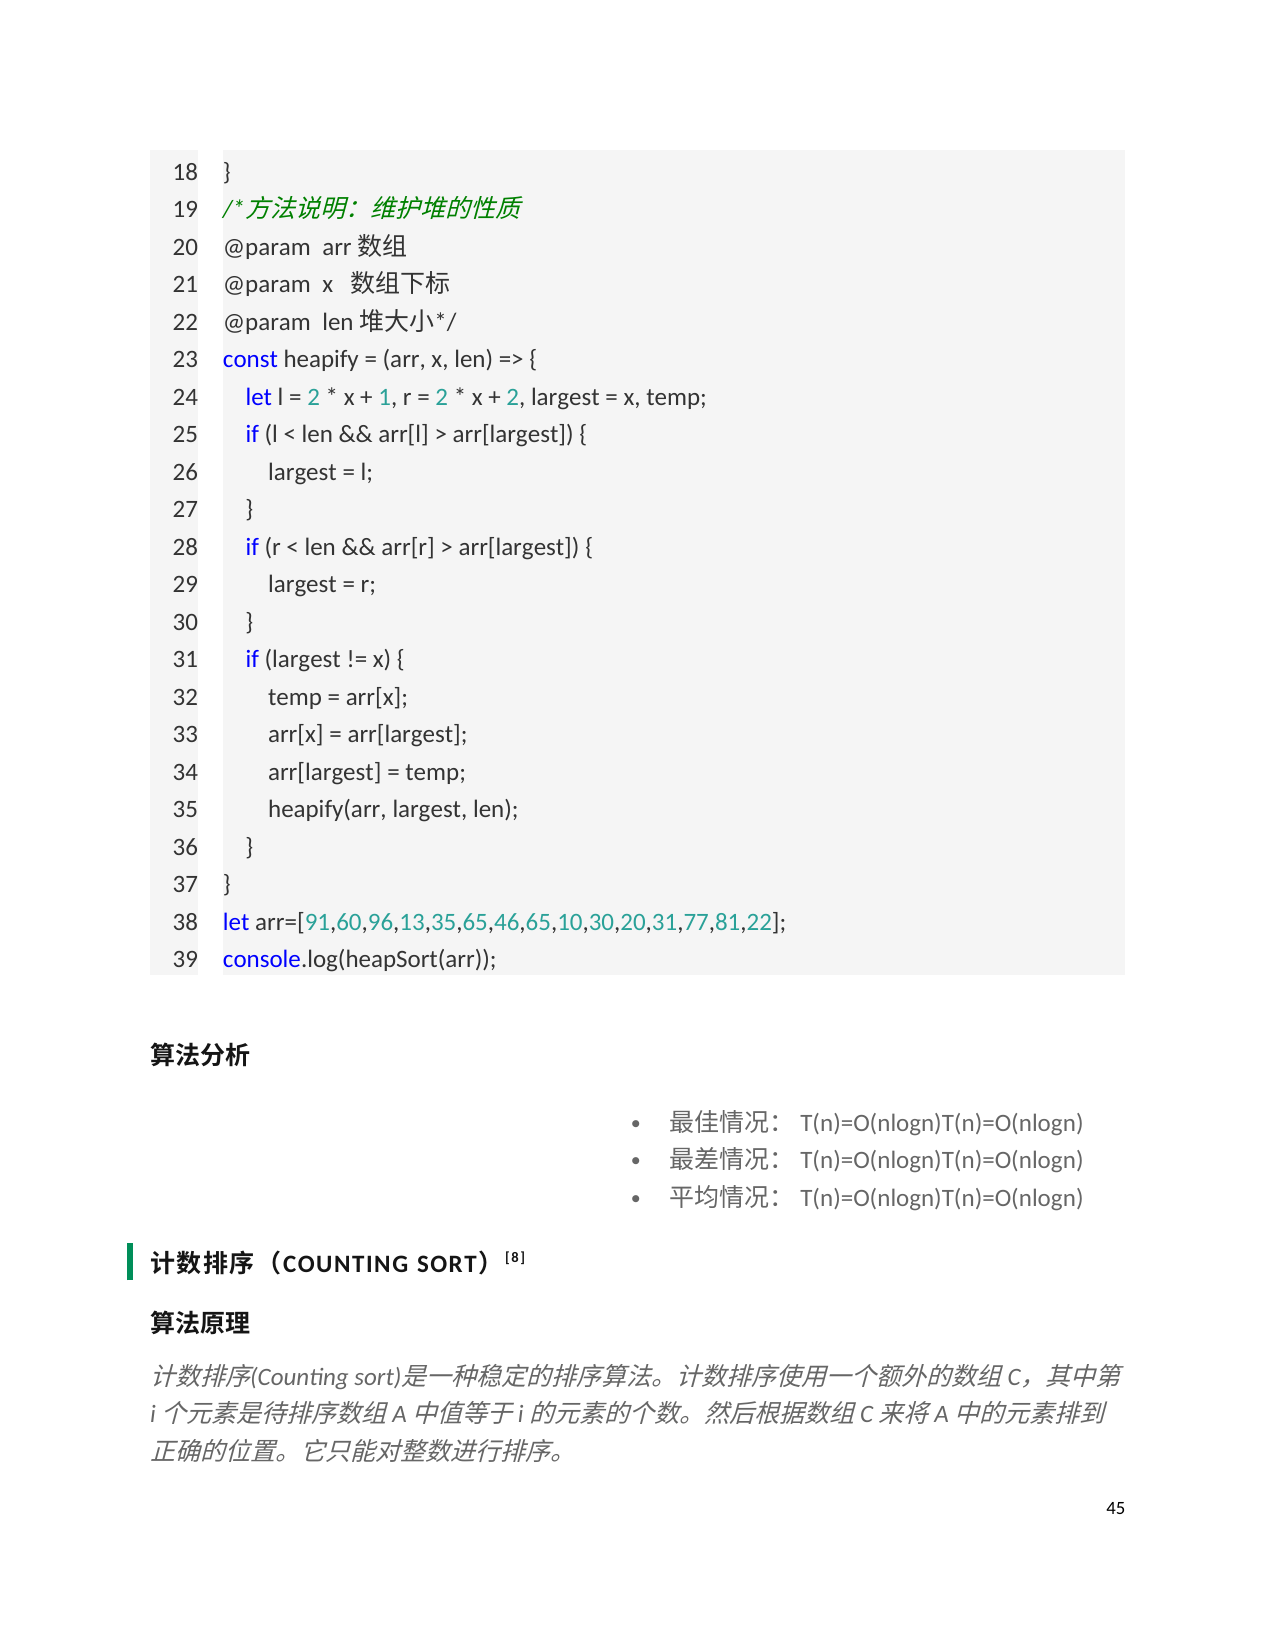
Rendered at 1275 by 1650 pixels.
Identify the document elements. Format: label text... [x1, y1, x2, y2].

list 最差情况： T(n)=O(nlogn)T(n)=O(nlog⁡n) [632, 1138, 1125, 1176]
list 平均情况： T(n)=O(nlogn)T(n)=O(nlog⁡n) [632, 1176, 1125, 1213]
table_header 1 2 3 4 5 6 7 8 9 10 11 12 13 14 15 16 17 18 19 20 21 22 23 24 25 26 27 28 29 30 31 32 33 34 35 36 37 38 39 [150, 150, 209, 1012]
text 计数排序（COUNTING SORT）[8] [133, 1243, 1125, 1280]
text 算法原理 [150, 1302, 1125, 1339]
text 计数排序(Counting sort)是一种稳定的排序算法。计数排序使用一个额外的数组 C，其中第 i 个元素是待排序数组 A 中值等于 i 的元素的个数。然后根据数组 C 来将 A 中的元素排到正确的位置。它只能对整数进行排序。 [150, 1355, 1125, 1468]
text 算法分析 [150, 1034, 1125, 1072]
list 最佳情况： T(n)=O(nlogn)T(n)=O(nlog⁡n) [632, 1101, 1125, 1138]
